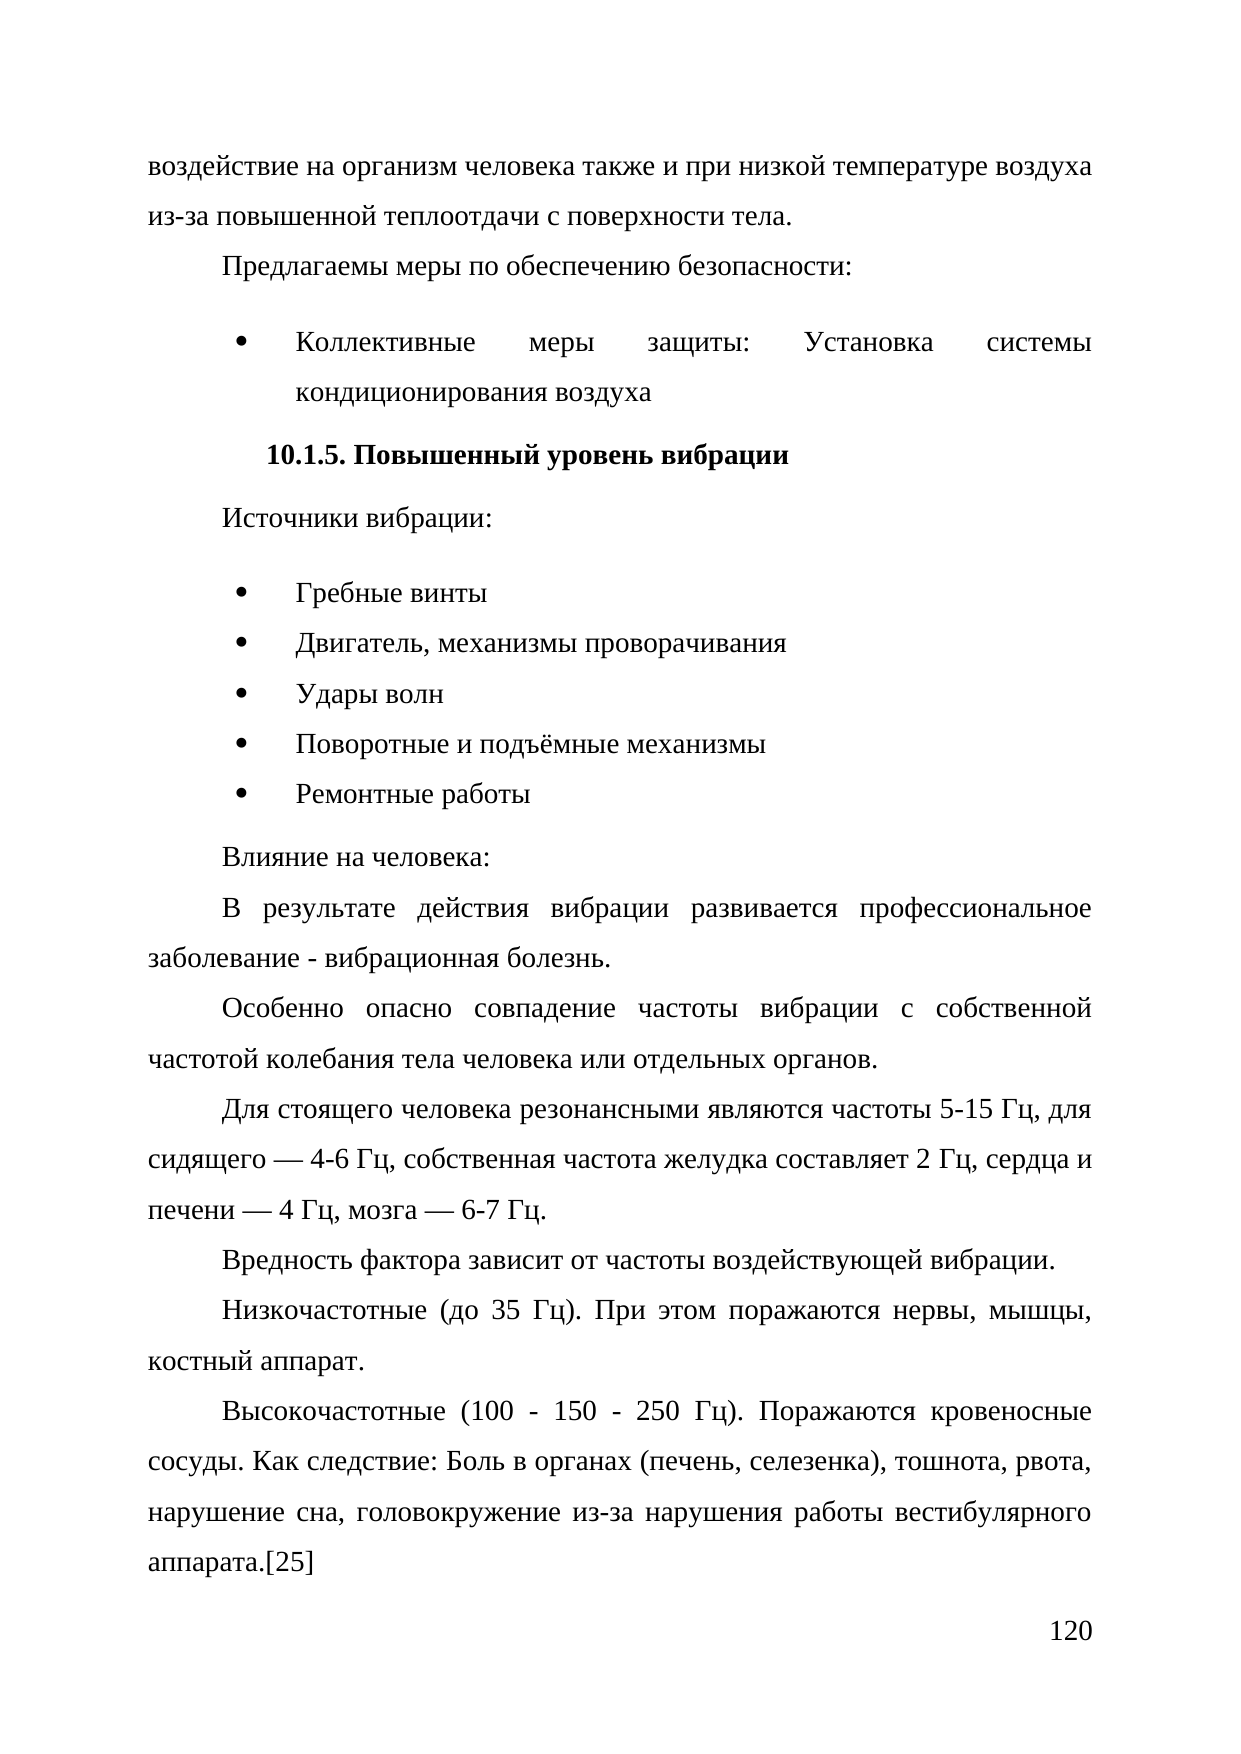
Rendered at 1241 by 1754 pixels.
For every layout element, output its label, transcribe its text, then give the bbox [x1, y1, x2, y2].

text Источники вибрации: [148, 500, 1092, 533]
text Коллективные меры защиты: Установка системы кондиционирования воздуха [236, 324, 1092, 408]
text Высокочастотные (100 - 150 - 250 Гц). Поражаются кровеносные сосуды. Как следствие: Боль в органах (печень, селезенка), тошнота, рвота, нарушение сна, головокружение из-за нарушения работы вестибулярного аппарата.[25] [148, 1393, 1092, 1577]
text Двигатель, механизмы проворачивания [236, 625, 1092, 659]
text Гребные винты [236, 575, 1092, 609]
text Влияние на человека: [148, 839, 1092, 873]
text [148, 148, 1092, 232]
subtitle 10.1.5. Повышенный уровень вибрации [148, 437, 1092, 470]
text Низкочастотные (до 35 Гц). При этом поражаются нервы, мышцы, костный аппарат. [148, 1292, 1092, 1376]
text В результате действия вибрации развивается профессиональное заболевание - вибрационная болезнь. [148, 890, 1092, 974]
text Вредность фактора зависит от частоты воздействующей вибрации. [148, 1242, 1092, 1276]
text Ремонтные работы [236, 777, 1092, 810]
text Поворотные и подъёмные механизмы [236, 726, 1092, 760]
text Предлагаемы меры по обеспечению безопасности: [148, 248, 1092, 282]
text Удары волн [236, 676, 1092, 709]
text Для стоящего человека резонансными являются частоты 5-15 Гц, для сидящего — 4-6 Гц, собственная частота желудка составляет 2 Гц, сердца и печени — 4 Гц, мозга — 6-7 Гц. [148, 1091, 1092, 1225]
text Особенно опасно совпадение частоты вибрации с собственной частотой колебания тела человека или отдельных органов. [148, 991, 1092, 1074]
